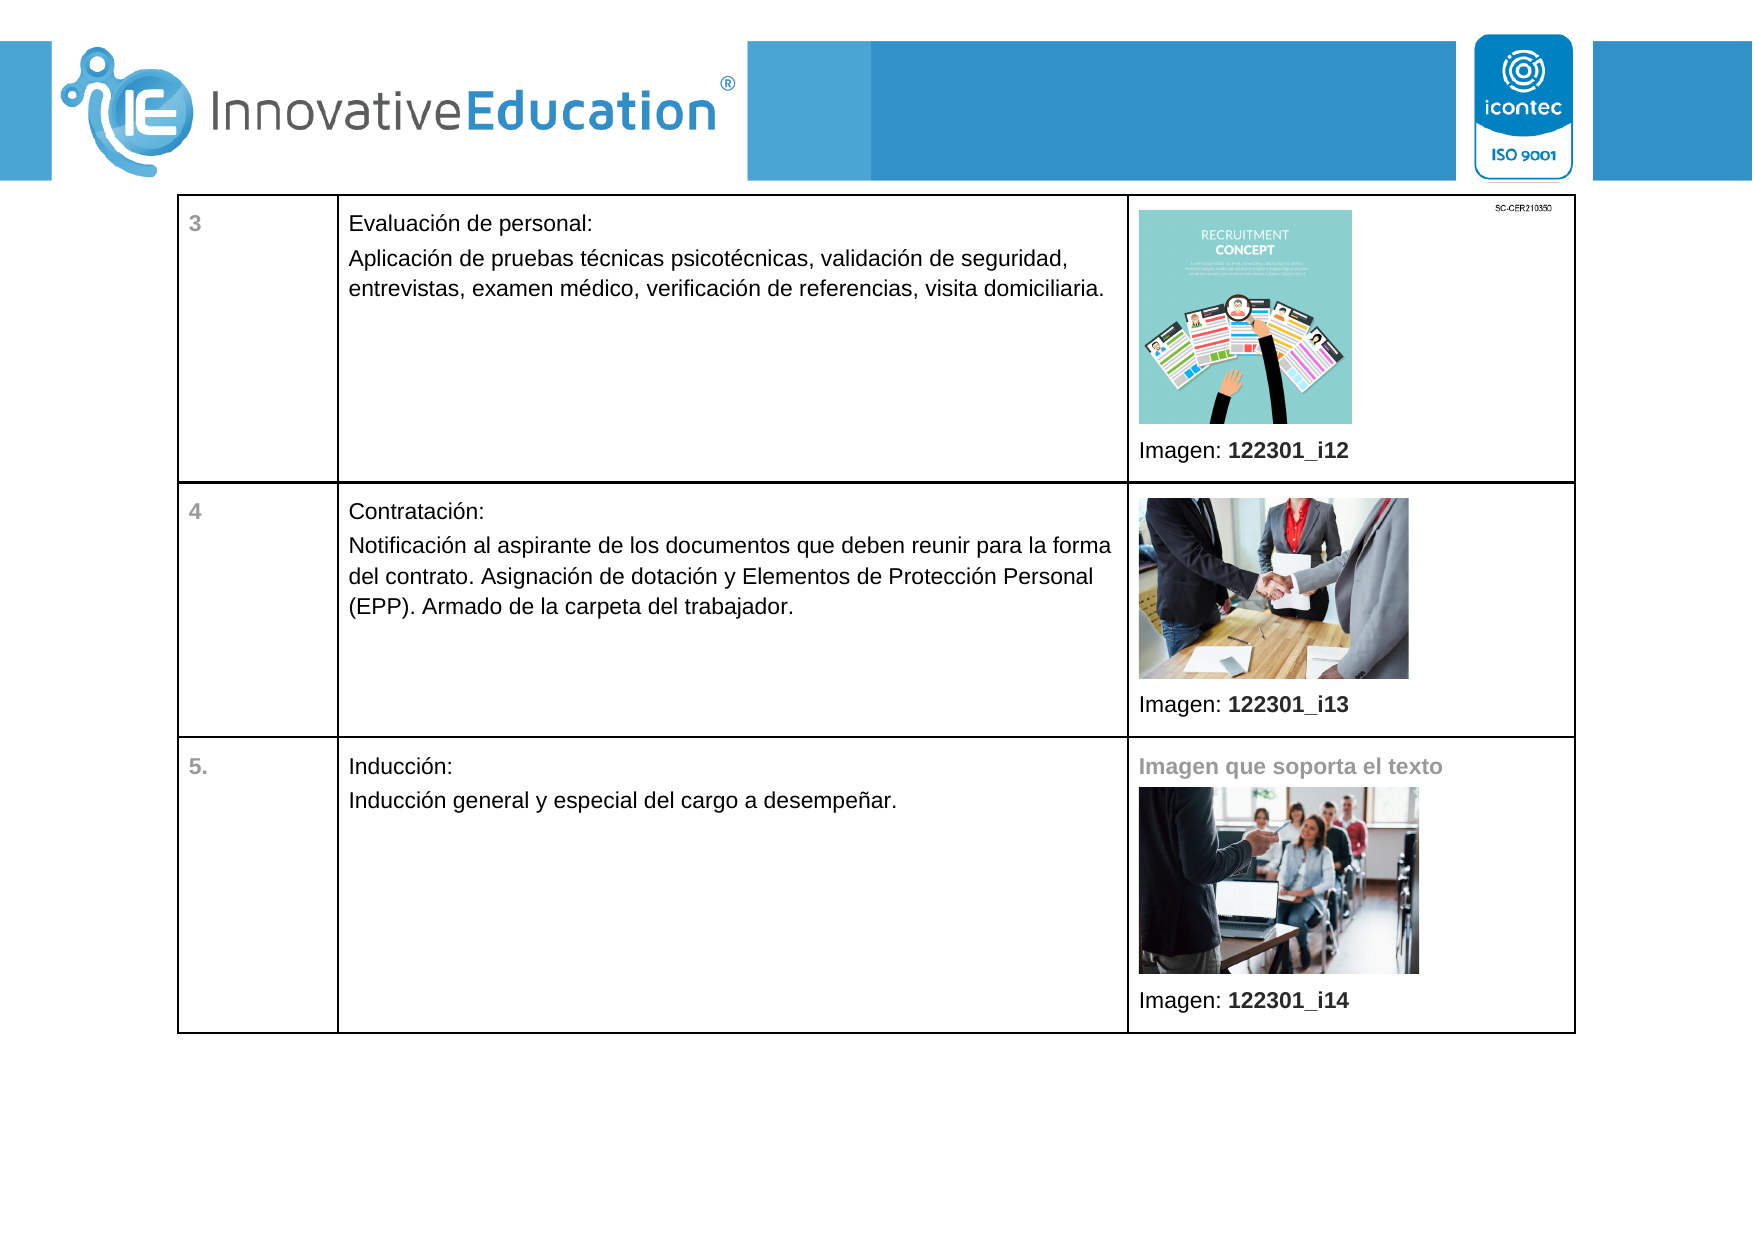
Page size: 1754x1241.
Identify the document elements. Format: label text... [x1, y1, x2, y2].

table_cell Imagen que soporta el texto Imagen: 122301_i14 [1129, 738, 1574, 1032]
table_cell Inducción: Inducción general y especial del cargo a desempeñar. [339, 738, 1127, 1032]
table_cell Imagen: 122301_i13 [1129, 484, 1574, 736]
table_cell 4 [179, 484, 337, 736]
picture [1471, 32, 1576, 194]
table_cell Evaluación de personal: Aplicación de pruebas técnicas psicotécnicas, validación de seguridad, entrevistas, examen médico, verificación de referencias, visita domiciliaria. [339, 196, 1127, 481]
picture [0, 28, 1456, 194]
picture [1138, 787, 1420, 974]
picture [1593, 28, 1752, 194]
table_cell Contratación: Notificación al aspirante de los documentos que deben reunir para la forma del contrato. Asignación de dotación y Elementos de Protección Personal (EPP). Armado de la carpeta del trabajador. [339, 484, 1127, 736]
table_cell 3 [179, 196, 337, 481]
picture [1138, 210, 1352, 424]
picture [1138, 498, 1409, 679]
table_cell 5. [179, 738, 337, 1032]
table_cell Imagen: 122301_i12 [1129, 196, 1574, 481]
